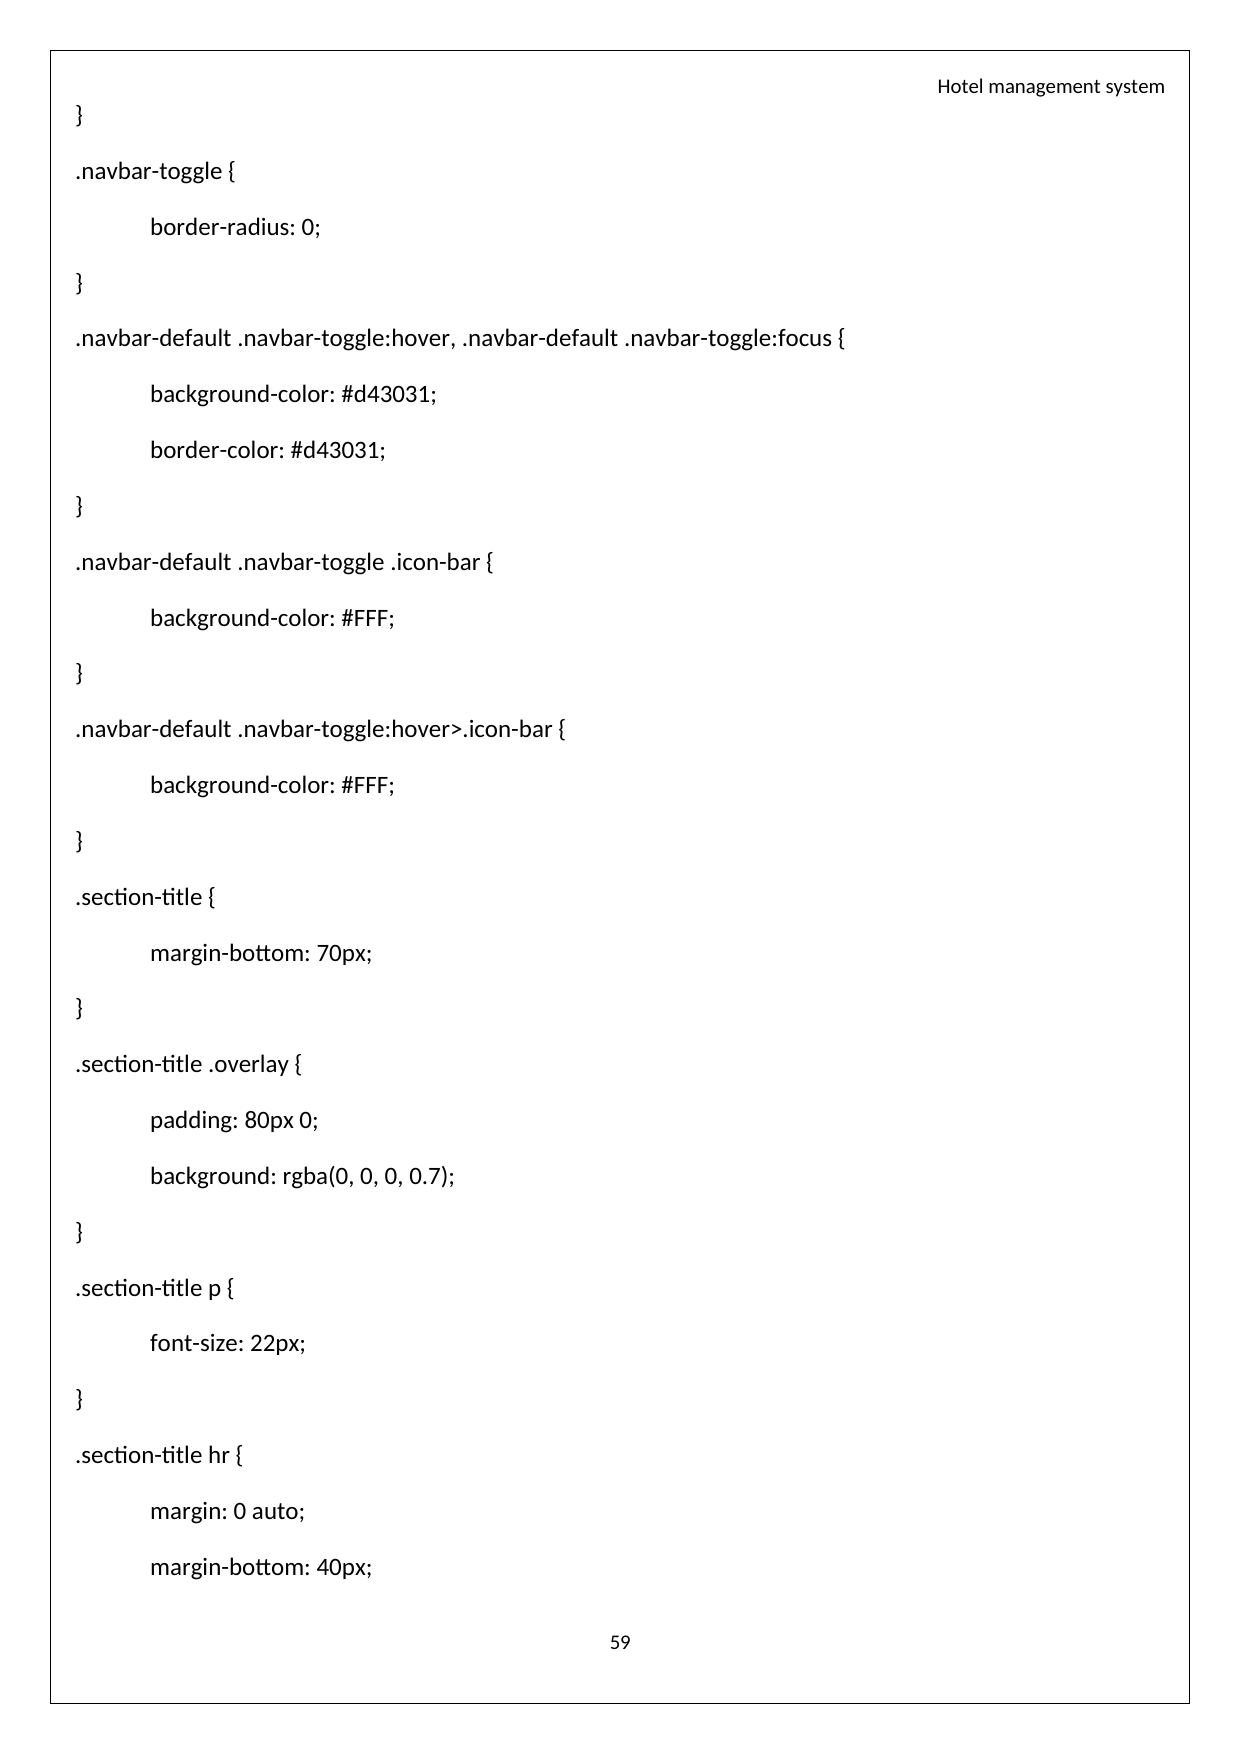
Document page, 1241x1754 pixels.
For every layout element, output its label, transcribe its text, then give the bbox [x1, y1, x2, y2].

text } [75, 657, 1165, 688]
text .section-title .overlay { [75, 1048, 1165, 1079]
text } [75, 1216, 1165, 1246]
text border-color: #d43031; [75, 434, 1165, 465]
text } [75, 99, 1165, 130]
text } [75, 992, 1165, 1023]
text margin: 0 auto; [75, 1495, 1165, 1526]
text .navbar-default .navbar-toggle:hover>.icon-bar { [75, 713, 1165, 744]
text .section-title hr { [75, 1439, 1165, 1470]
text .navbar-default .navbar-toggle:hover, .navbar-default .navbar-toggle:focus { [75, 322, 1165, 353]
text background-color: #FFF; [75, 769, 1165, 800]
text .section-title { [75, 881, 1165, 911]
text } [75, 267, 1165, 297]
text .navbar-default .navbar-toggle .icon-bar { [75, 546, 1165, 576]
text } [75, 825, 1165, 856]
text border-radius: 0; [75, 211, 1165, 241]
text background-color: #d43031; [75, 378, 1165, 409]
text .section-title p { [75, 1272, 1165, 1302]
text margin-bottom: 40px; [75, 1551, 1165, 1581]
text .navbar-toggle { [75, 155, 1165, 186]
text font-size: 22px; [75, 1327, 1165, 1358]
text } [75, 490, 1165, 521]
text padding: 80px 0; [75, 1104, 1165, 1135]
text background: rgba(0, 0, 0, 0.7); [75, 1160, 1165, 1191]
text background-color: #FFF; [75, 602, 1165, 632]
text } [75, 1383, 1165, 1414]
text margin-bottom: 70px; [75, 937, 1165, 967]
